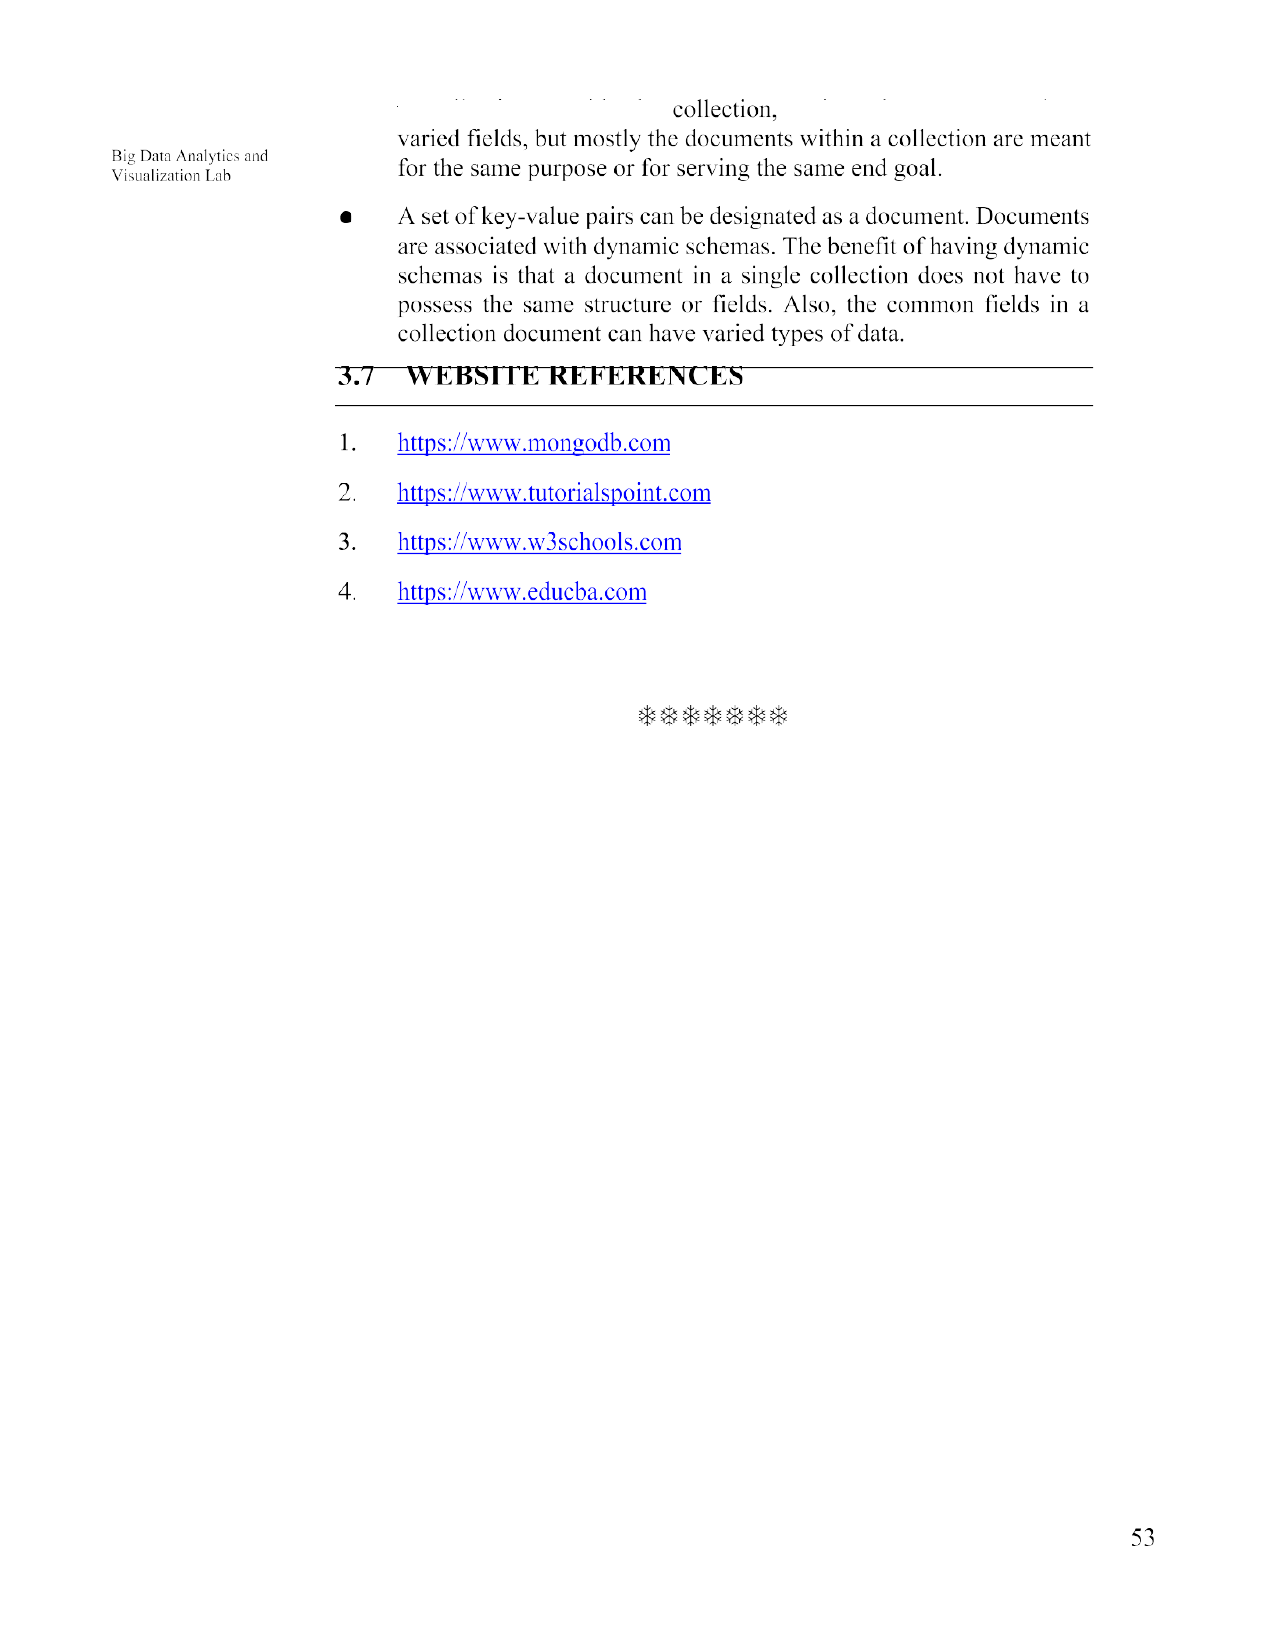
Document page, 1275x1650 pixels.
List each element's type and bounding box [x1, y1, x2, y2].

picture [397, 99, 1091, 181]
picture [111, 149, 268, 181]
picture [397, 581, 647, 605]
picture [1132, 1528, 1154, 1546]
picture [397, 532, 682, 555]
picture [338, 366, 374, 385]
picture [338, 582, 355, 600]
picture [405, 366, 743, 385]
picture [397, 432, 670, 456]
picture [338, 483, 355, 501]
picture [397, 206, 1089, 346]
picture [340, 211, 352, 223]
picture [397, 482, 711, 502]
picture [638, 705, 787, 726]
